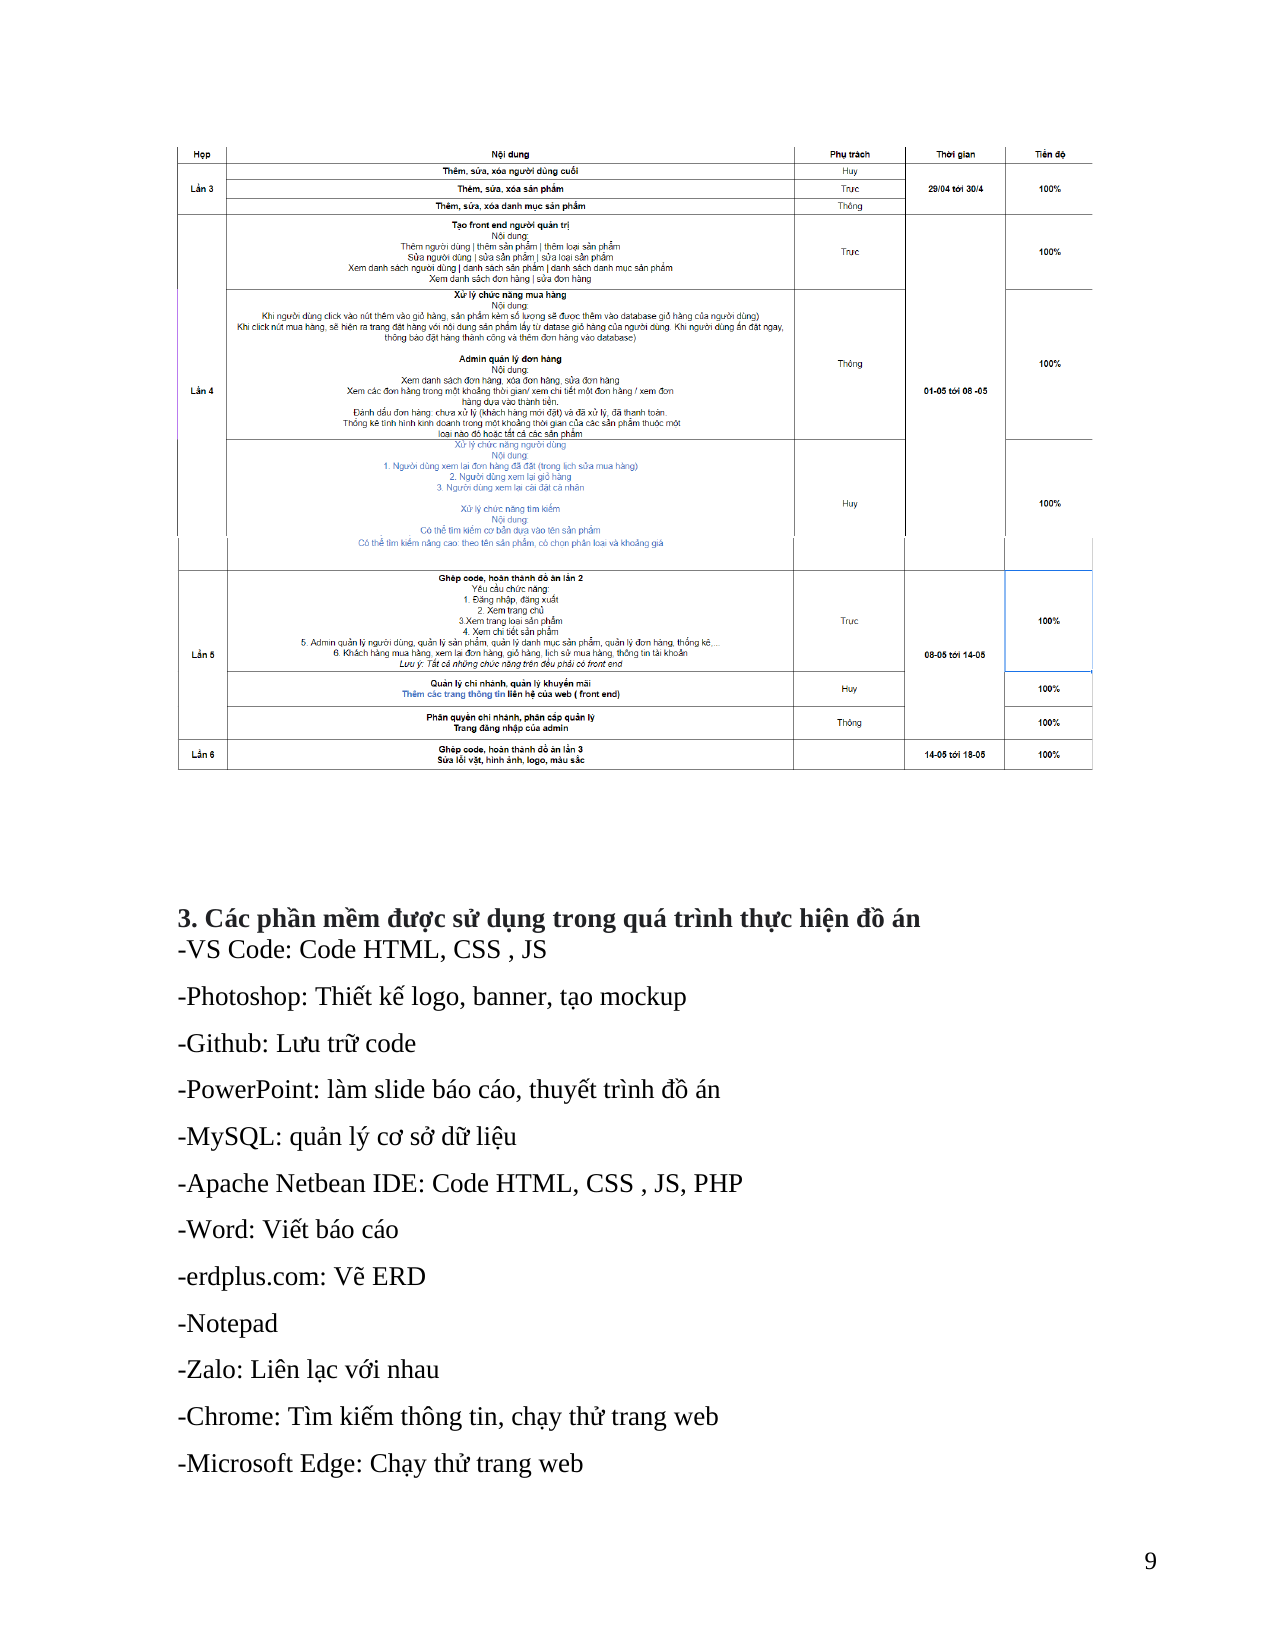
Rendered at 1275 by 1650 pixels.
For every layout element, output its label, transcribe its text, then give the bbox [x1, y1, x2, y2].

text -Microsoft Edge: Chạy thử trang web [177, 1447, 1157, 1478]
text -Word: Viết báo cáo [177, 1214, 1157, 1245]
picture [177, 538, 1093, 770]
text -Chrome: Tìm kiếm thông tin, chạy thử trang web [177, 1400, 1157, 1431]
text -MySQL: quản lý cơ sở dữ liệu [177, 1120, 1157, 1151]
text -Notepad [177, 1307, 1157, 1338]
text -VS Code: Code HTML, CSS , JS [177, 934, 1157, 965]
text -erdplus.com: Vẽ ERD [177, 1260, 1157, 1291]
subtitle 3. Các phần mềm được sử dụng trong quá trình thực hiện đồ án [177, 902, 1157, 934]
text -Photoshop: Thiết kế logo, banner, tạo mockup [177, 980, 1157, 1011]
text -Zalo: Liên lạc với nhau [177, 1354, 1157, 1385]
text -Github: Lưu trữ code [177, 1027, 1157, 1058]
text -Apache Netbean IDE: Code HTML, CSS , JS, PHP [177, 1167, 1157, 1198]
text -PowerPoint: làm slide báo cáo, thuyết trình đồ án [177, 1074, 1157, 1105]
picture [177, 147, 1093, 536]
